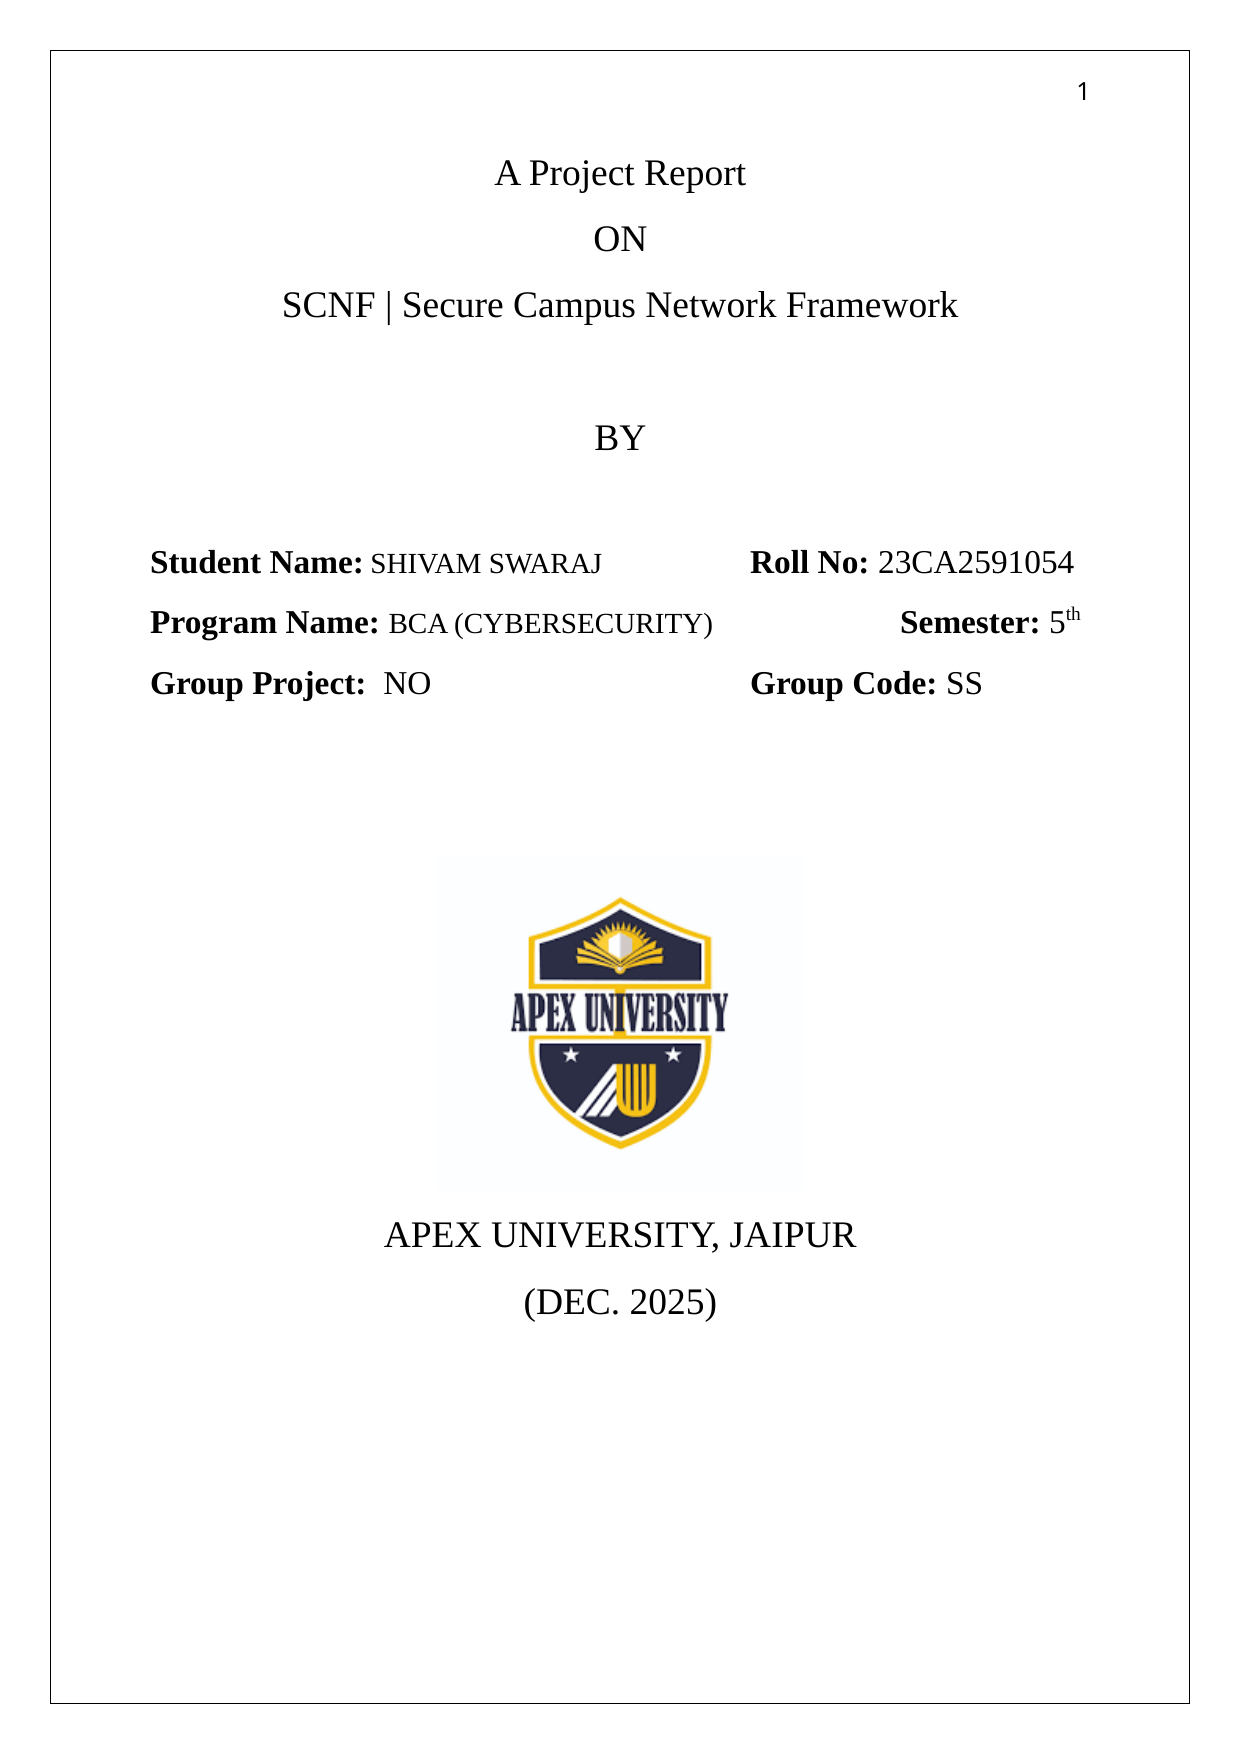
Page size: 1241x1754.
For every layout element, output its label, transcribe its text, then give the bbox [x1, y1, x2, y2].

text Program Name: BCA (CYBERSECURITY) Semester: 5th [150, 603, 1090, 641]
text A Project Report [150, 150, 1090, 193]
text APEX UNIVERSITY, JAIPUR [150, 1213, 1090, 1256]
text BY [150, 415, 1090, 458]
text ON [150, 216, 1090, 259]
text SCNF | Secure Campus Network Framework [150, 282, 1090, 326]
text Group Project: NO Group Code: SS [150, 663, 1090, 702]
text Student Name: SHIVAM SWARAJ Roll No: 23CA2591054 [150, 542, 1090, 580]
picture [435, 856, 805, 1191]
text (DEC. 2025) [150, 1279, 1090, 1322]
